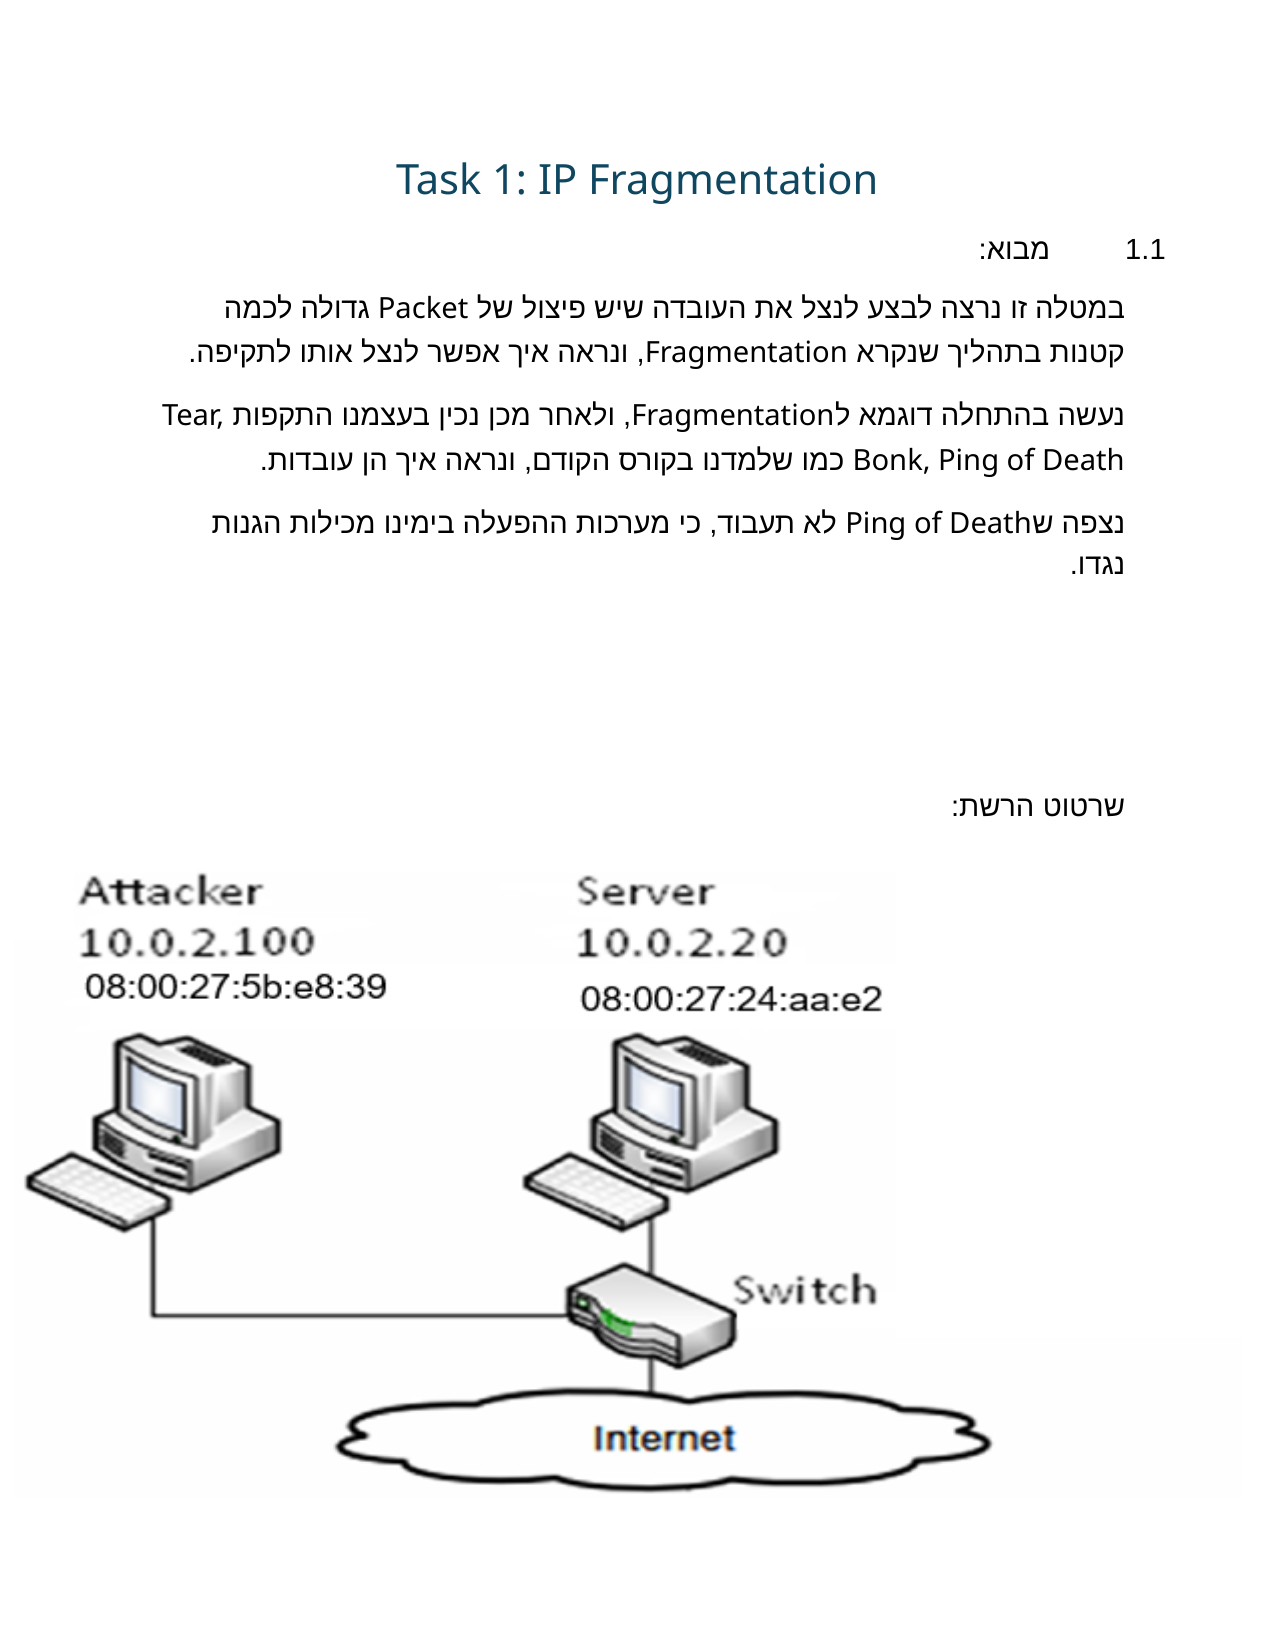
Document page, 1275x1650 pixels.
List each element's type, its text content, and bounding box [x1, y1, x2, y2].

list מבוא: [150, 232, 1125, 265]
text נעשה בהתחלה דוגמא לFragmentation, ולאחר מכן נכין בעצמנו התקפות Tear, Bonk, Ping of Death כמו שלמדנו בקורס הקודם, ונראה איך הן עובדות. [150, 394, 1125, 479]
text Task 1: IP Fragmentation [150, 150, 1125, 207]
text נצפה שPing of Death לא תעבוד, כי מערכות ההפעלה בימינו מכילות הגנות נגדו. [150, 502, 1125, 580]
text שרטוט הרשת: [150, 789, 1125, 822]
picture [13, 844, 1261, 1499]
text במטלה זו נרצה לבצע לנצל את העובדה שיש פיצול של Packet גדולה לכמה קטנות בתהליך שנקרא Fragmentation, ונראה איך אפשר לנצל אותו לתקיפה. [150, 287, 1125, 371]
